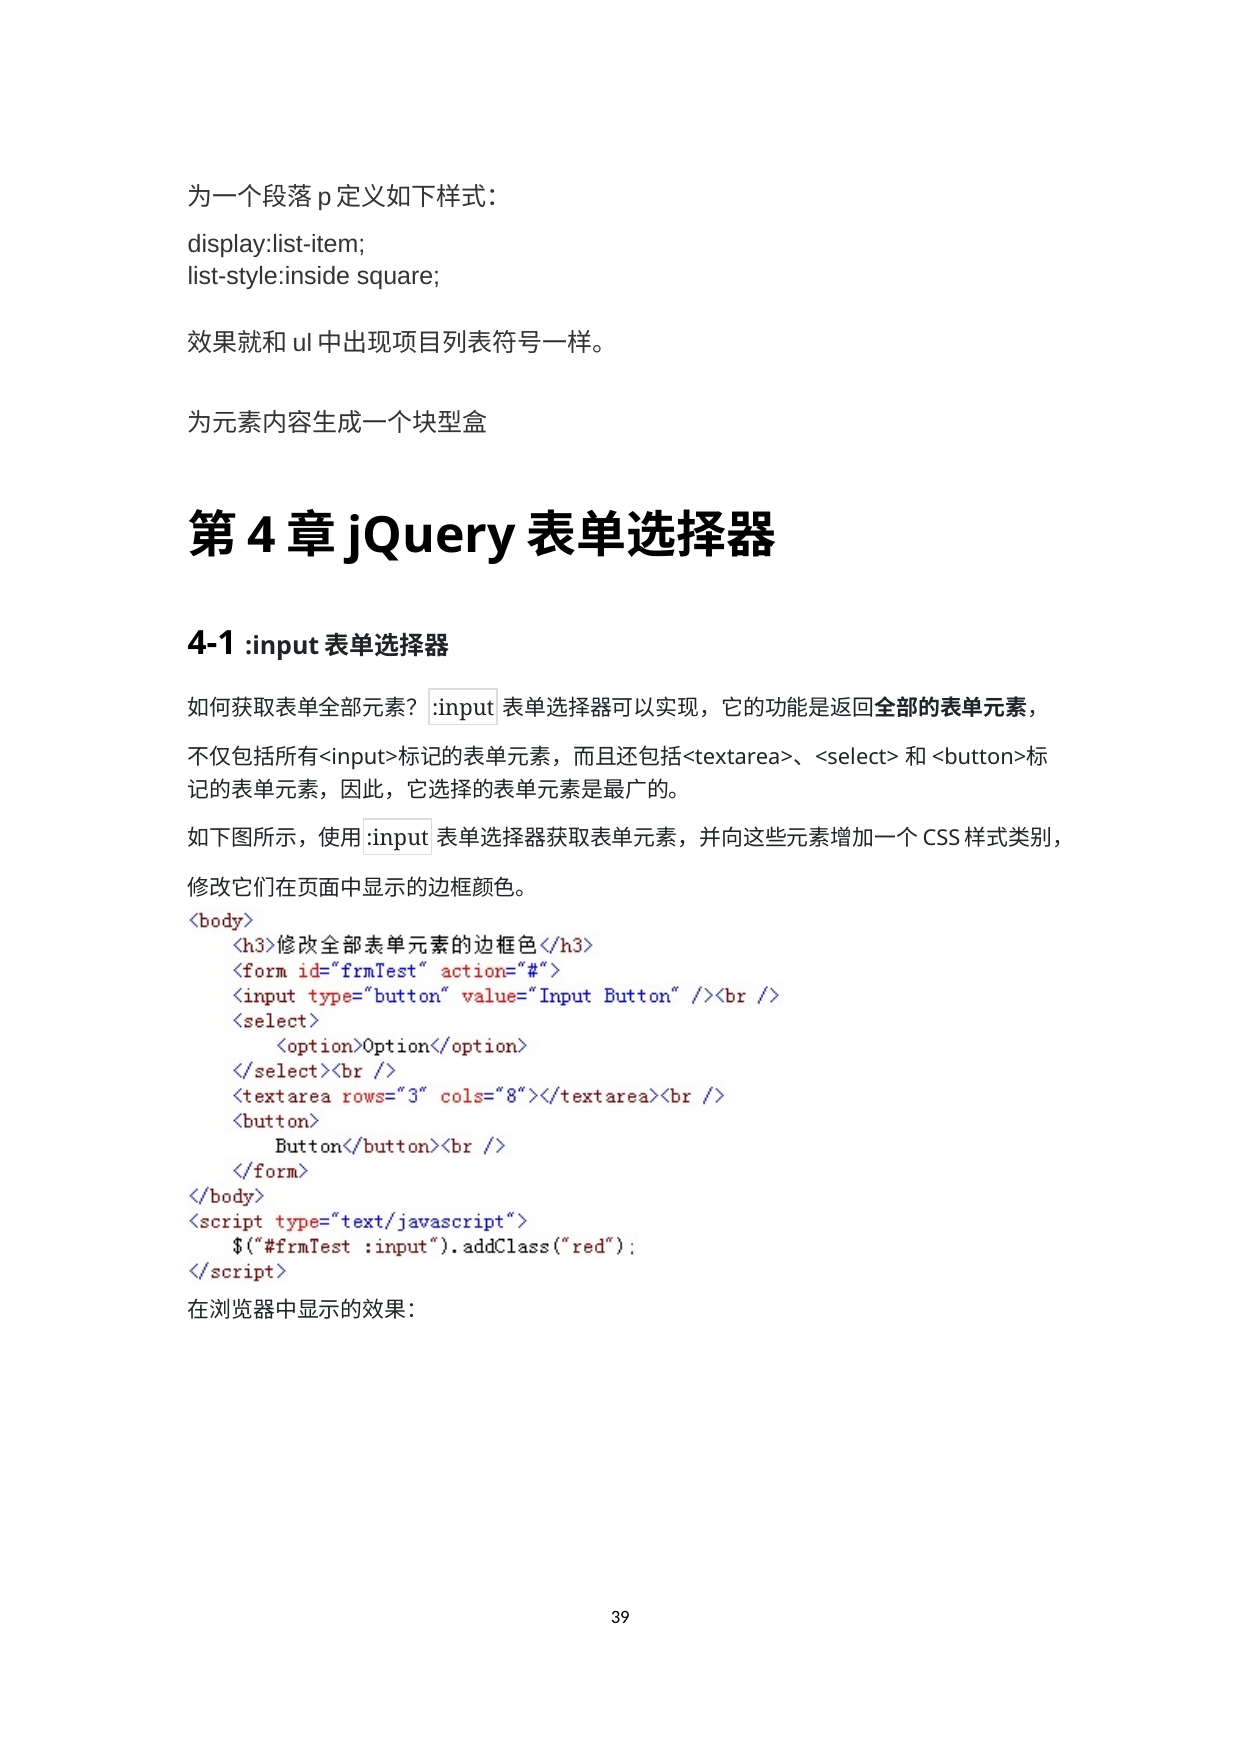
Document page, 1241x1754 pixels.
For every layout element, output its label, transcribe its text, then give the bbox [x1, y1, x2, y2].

text 在浏览器中显示的效果： [187, 1292, 1053, 1324]
picture [187, 907, 785, 1286]
text 为元素内容生成一个块型盒 [187, 388, 1053, 453]
text 如下图所示，使用:input表单选择器获取表单元素，并向这些元素增加一个CSS样式类别，修改它们在页面中显示的边框颜色。 [187, 804, 1053, 902]
text 效果就和ul中出现项目列表符号一样。 [187, 308, 1053, 373]
text 如何获取表单全部元素？:input表单选择器可以实现，它的功能是返回全部的表单元素，不仅包括所有<input>标记的表单元素，而且还包括<textarea>、<select> 和 <button>标记的表单元素，因此，它选择的表单元素是最广的。 [187, 674, 1053, 804]
subtitle 第4章 jQuery表单选择器 [187, 482, 1053, 580]
text 为一个段落p定义如下样式： display:list-item; list-style:inside square; [187, 162, 1053, 292]
subtitle 4-1 :input表单选择器 [187, 609, 1053, 674]
